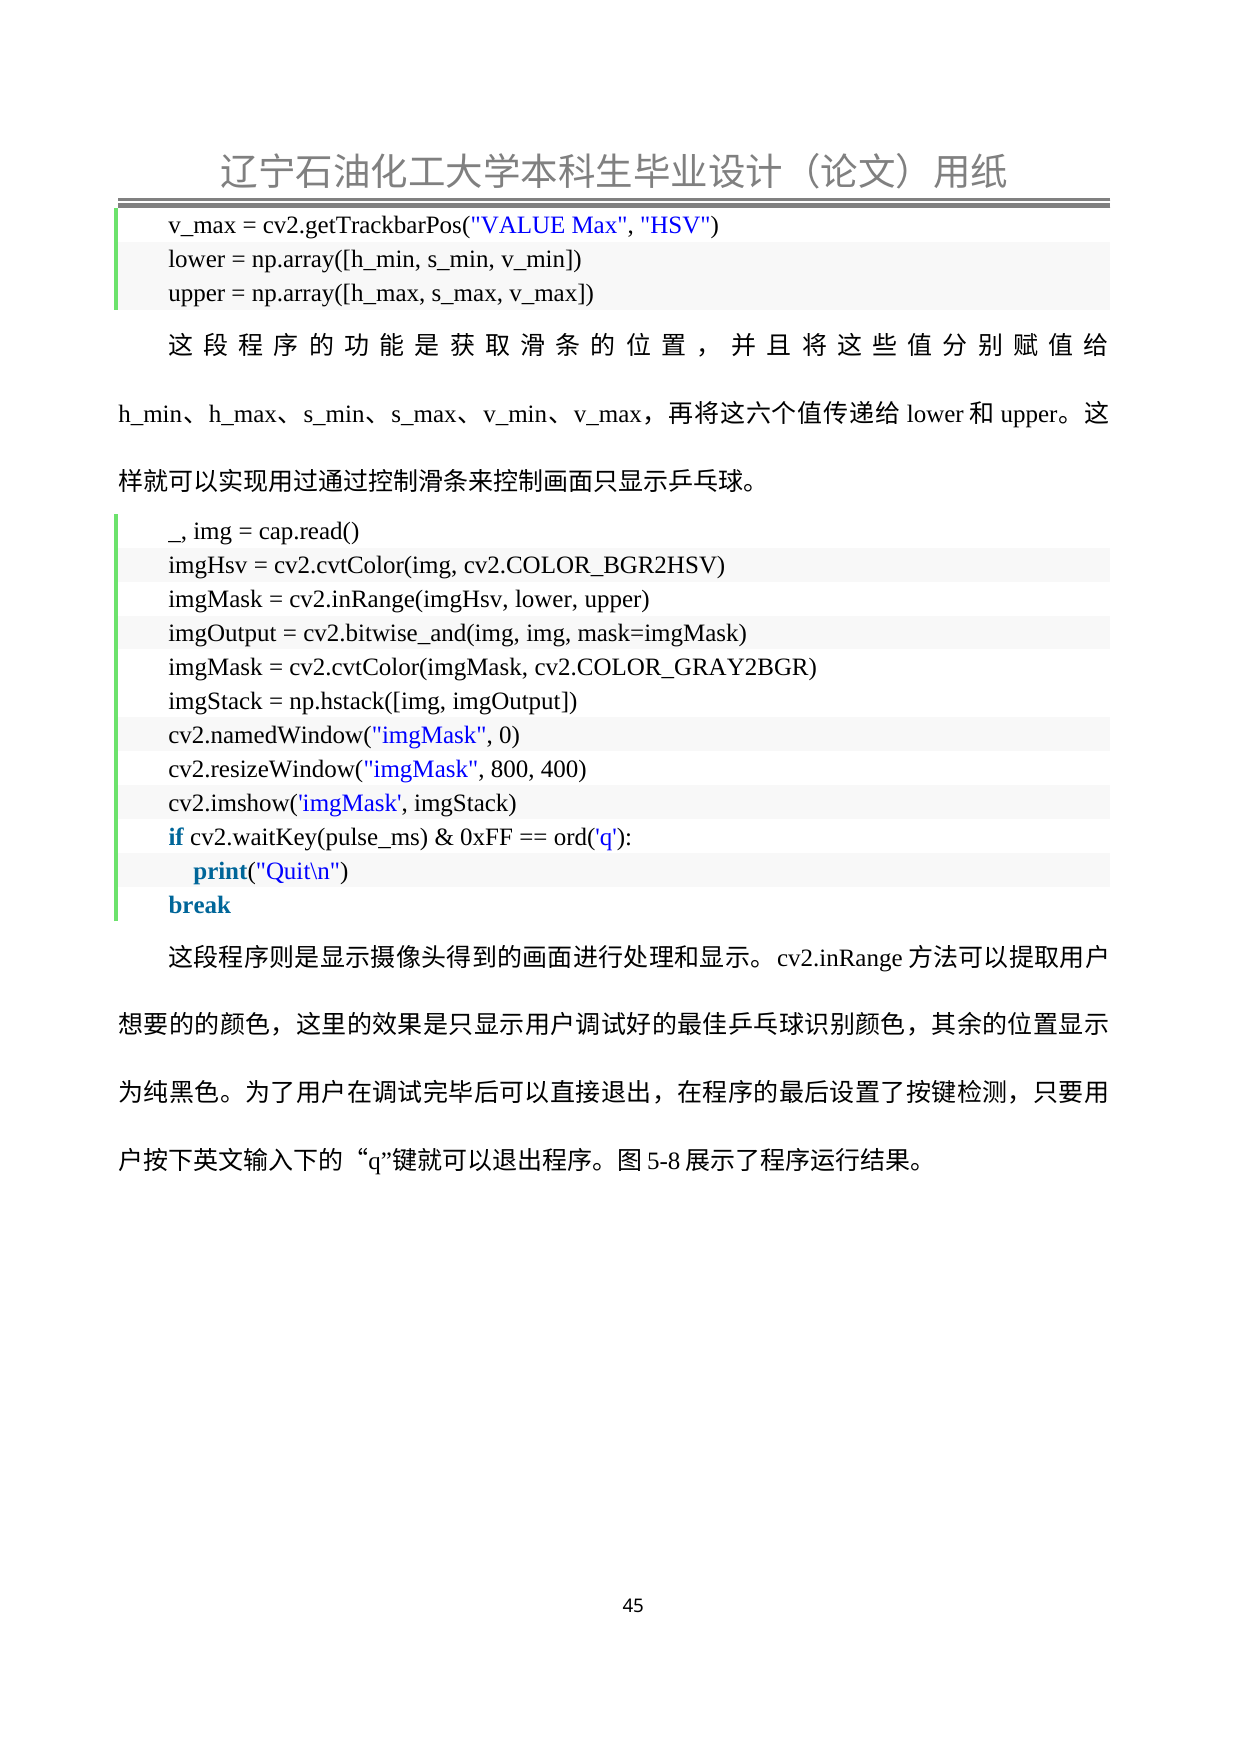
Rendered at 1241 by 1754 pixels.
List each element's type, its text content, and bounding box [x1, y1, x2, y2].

text imgMask = cv2.inRange(imgHsv, lower, upper) [118, 582, 1110, 616]
text cv2.imshow('imgMask', imgStack) [118, 785, 1110, 819]
text 这段程序则是显示摄像头得到的画面进行处理和显示。cv2.inRange方法可以提取用户想要的的颜色，这里的效果是只显示用户调试好的最佳乒乓球识别颜色，其余的位置显示为纯黑色。为了用户在调试完毕后可以直接退出，在程序的最后设置了按键检测，只要用户按下英文输入下的“q”键就可以退出程序。图5-8展示了程序运行结果。 [118, 921, 1110, 1193]
text print("Quit\n") [118, 853, 1110, 887]
text upper = np.array([h_max, s_max, v_max]) [118, 276, 1110, 310]
text 这段程序的功能是获取滑条的位置，并且将这些值分别赋值给h_min、h_max、s_min、s_max、v_min、v_max，再将这六个值传递给lower和upper。这样就可以实现用过通过控制滑条来控制画面只显示乒乓球。 [118, 310, 1110, 514]
text if cv2.waitKey(pulse_ms) & 0xFF == ord('q'): [118, 819, 1110, 853]
text break [118, 887, 1110, 921]
text imgHsv = cv2.cvtColor(img, cv2.COLOR_BGR2HSV) [118, 548, 1110, 582]
text v_max = cv2.getTrackbarPos("VALUE Max", "HSV") [118, 208, 1110, 242]
text lower = np.array([h_min, s_min, v_min]) [118, 242, 1110, 276]
text imgMask = cv2.cvtColor(imgMask, cv2.COLOR_GRAY2BGR) [118, 649, 1110, 683]
text cv2.resizeWindow("imgMask", 800, 400) [118, 751, 1110, 785]
text imgOutput = cv2.bitwise_and(img, img, mask=imgMask) [118, 616, 1110, 649]
text _, img = cap.read() [118, 514, 1110, 548]
text cv2.namedWindow("imgMask", 0) [118, 717, 1110, 751]
text imgStack = np.hstack([img, imgOutput]) [118, 683, 1110, 717]
